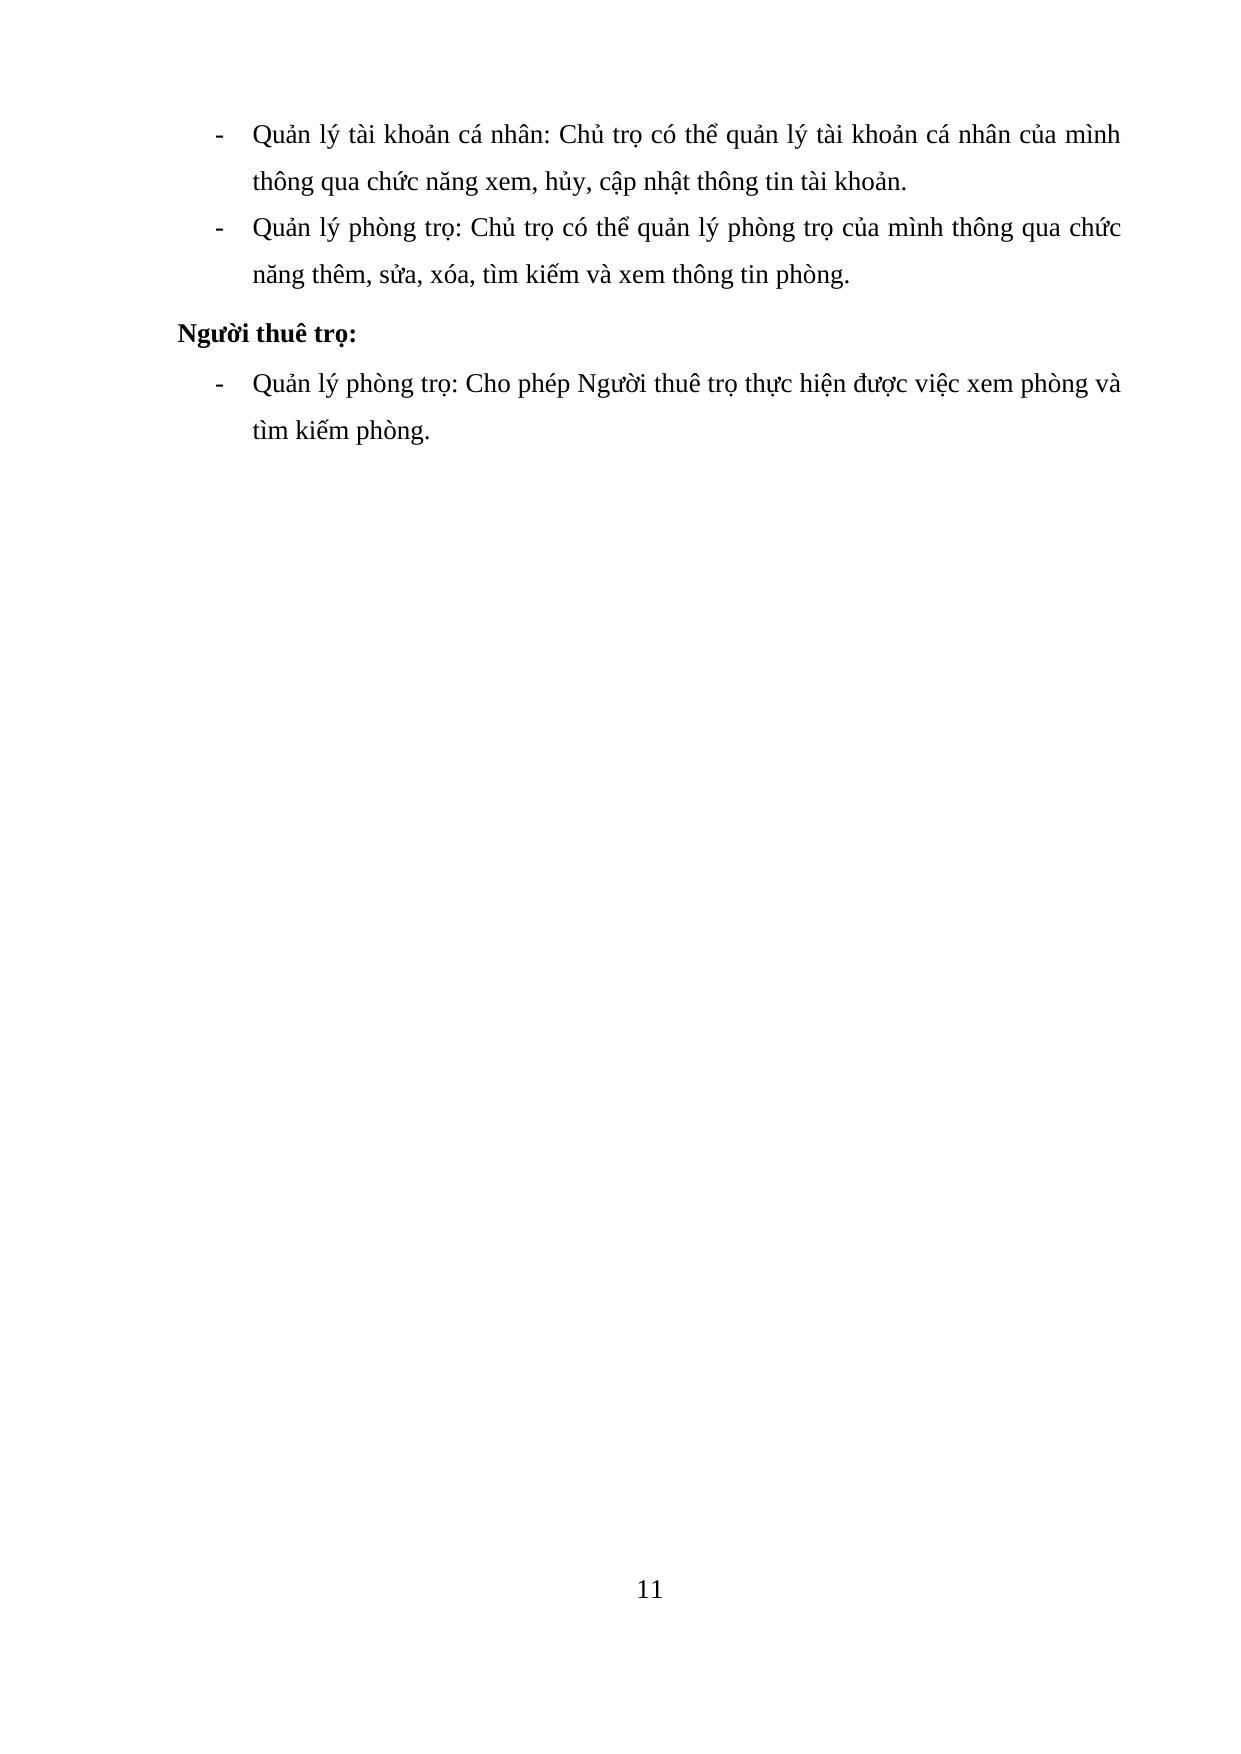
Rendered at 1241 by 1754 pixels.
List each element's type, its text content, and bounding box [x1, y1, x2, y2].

list Quản lý phòng trọ: Chủ trọ có thể quản lý phòng trọ của mình thông qua chức năng thêm, sửa, xóa, tìm kiếm và xem thông tin phòng. [215, 211, 1122, 289]
list Quản lý phòng trọ: Cho phép Người thuê trọ thực hiện được việc xem phòng và tìm kiếm phòng. [215, 367, 1122, 445]
text Người thuê trọ: [177, 317, 1122, 348]
list Quản lý tài khoản cá nhân: Chủ trọ có thể quản lý tài khoản cá nhân của mình thông qua chức năng xem, hủy, cập nhật thông tin tài khoản. [215, 118, 1122, 196]
